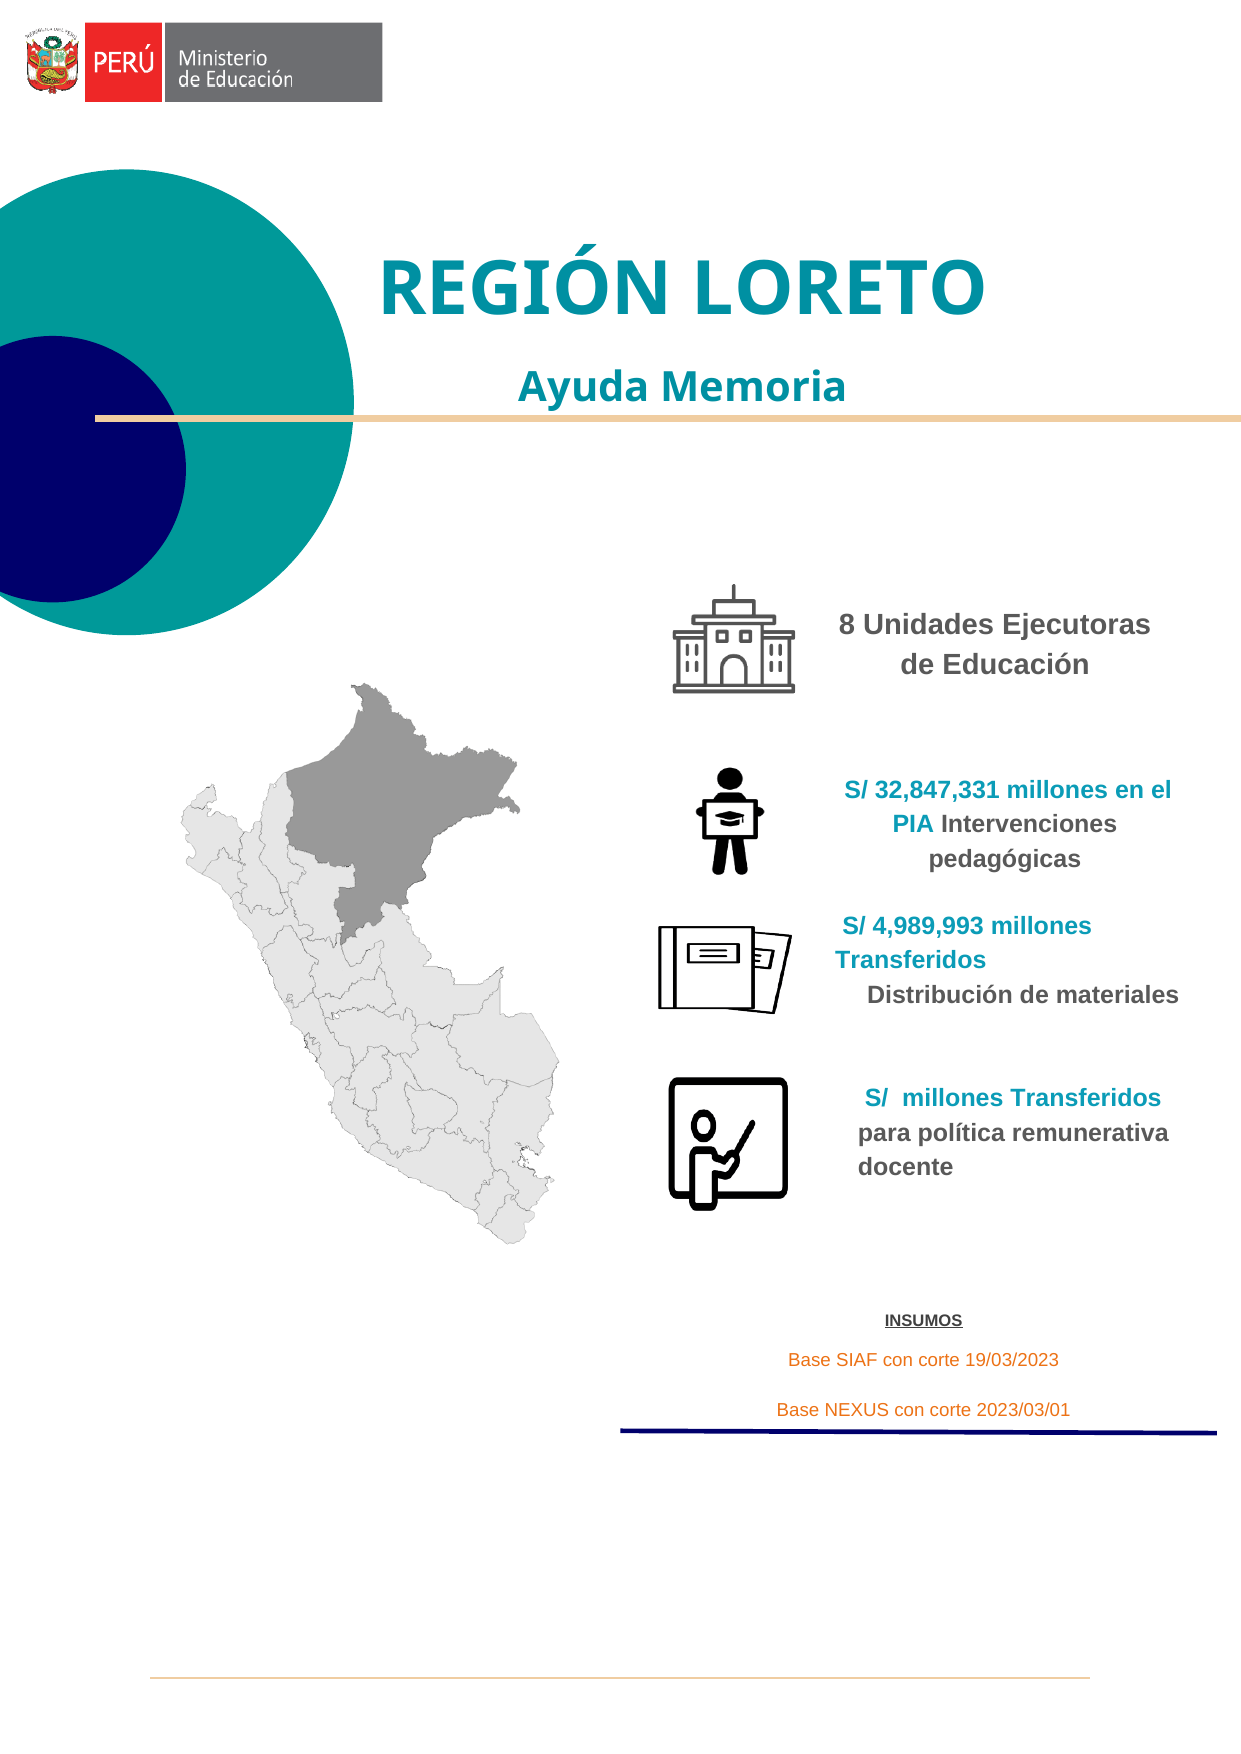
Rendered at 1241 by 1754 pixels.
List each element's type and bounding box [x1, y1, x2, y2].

picture [664, 749, 793, 894]
picture [646, 1045, 801, 1227]
picture [617, 913, 816, 1021]
picture [150, 675, 586, 1255]
picture [179, 50, 292, 87]
picture [21, 28, 81, 98]
